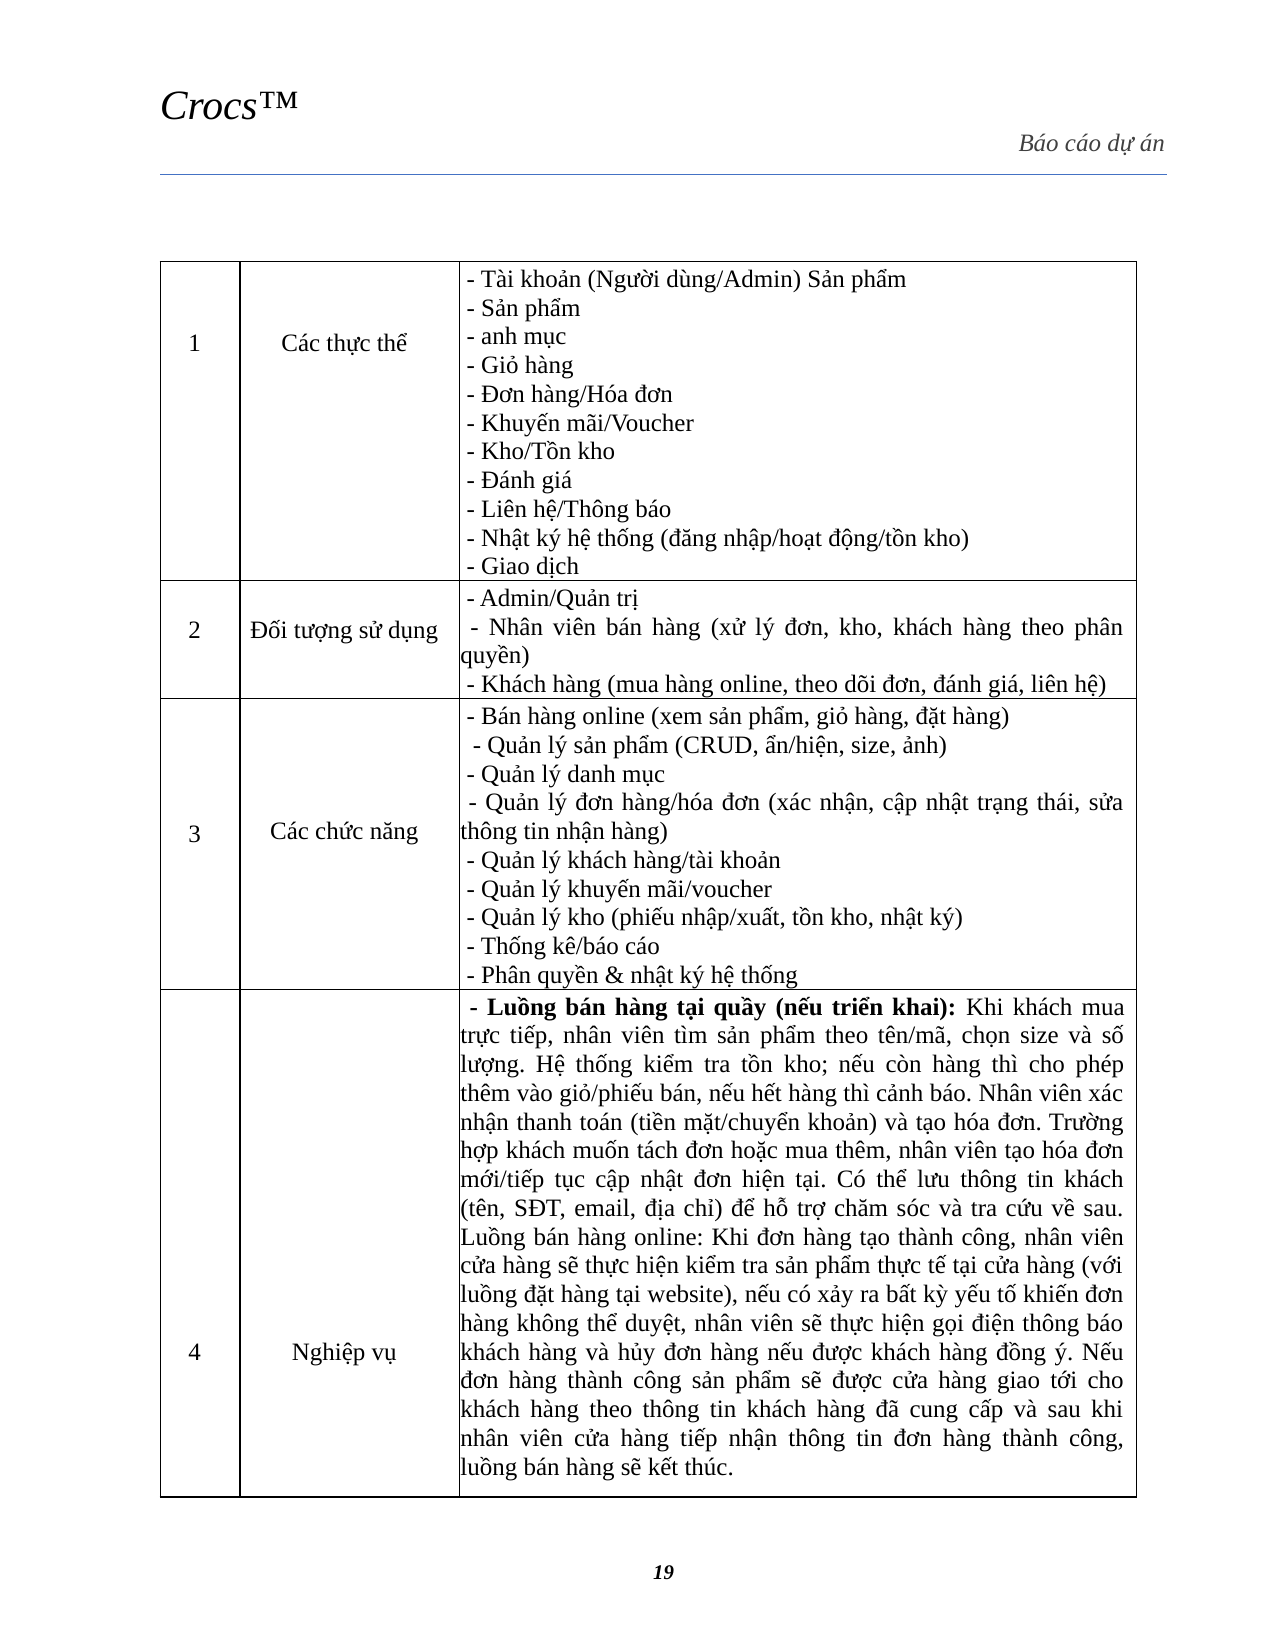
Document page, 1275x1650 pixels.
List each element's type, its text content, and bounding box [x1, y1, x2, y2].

table_cell Các chức năng [241, 699, 459, 989]
table_cell Đối tượng sử dụng [241, 581, 459, 698]
table_cell 4 [161, 990, 239, 1496]
table_cell Nghiệp vụ [241, 990, 459, 1496]
table_cell - Admin/Quản trị - Nhân viên bán hàng (xử lý đơn, kho, khách hàng theo phân quyền) - Khách hàng (mua hàng online, theo dõi đơn, đánh giá, liên hệ) [460, 581, 1136, 698]
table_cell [460, 990, 1136, 1496]
table_header - Tài khoản (Người dùng/Admin) Sản phẩm - Sản phẩm - anh mục - Giỏ hàng - Đơn hàng/Hóa đơn - Khuyến mãi/Voucher - Kho/Tồn kho - Đánh giá - Liên hệ/Thông báo - Nhật ký hệ thống (đăng nhập/hoạt động/tồn kho) - Giao dịch [460, 262, 1136, 580]
table_header 1 [161, 262, 239, 580]
table_cell 2 [161, 581, 239, 698]
table_header Các thực thể [241, 262, 459, 580]
table_cell 3 [161, 699, 239, 989]
table_cell - Bán hàng online (xem sản phẩm, giỏ hàng, đặt hàng) - Quản lý sản phẩm (CRUD, ẩn/hiện, size, ảnh) - Quản lý danh mục - Quản lý đơn hàng/hóa đơn (xác nhận, cập nhật trạng thái, sửa thông tin nhận hàng) - Quản lý khách hàng/tài khoản - Quản lý khuyến mãi/voucher - Quản lý kho (phiếu nhập/xuất, tồn kho, nhật ký) - Thống kê/báo cáo - Phân quyền & nhật ký hệ thống [460, 699, 1136, 989]
